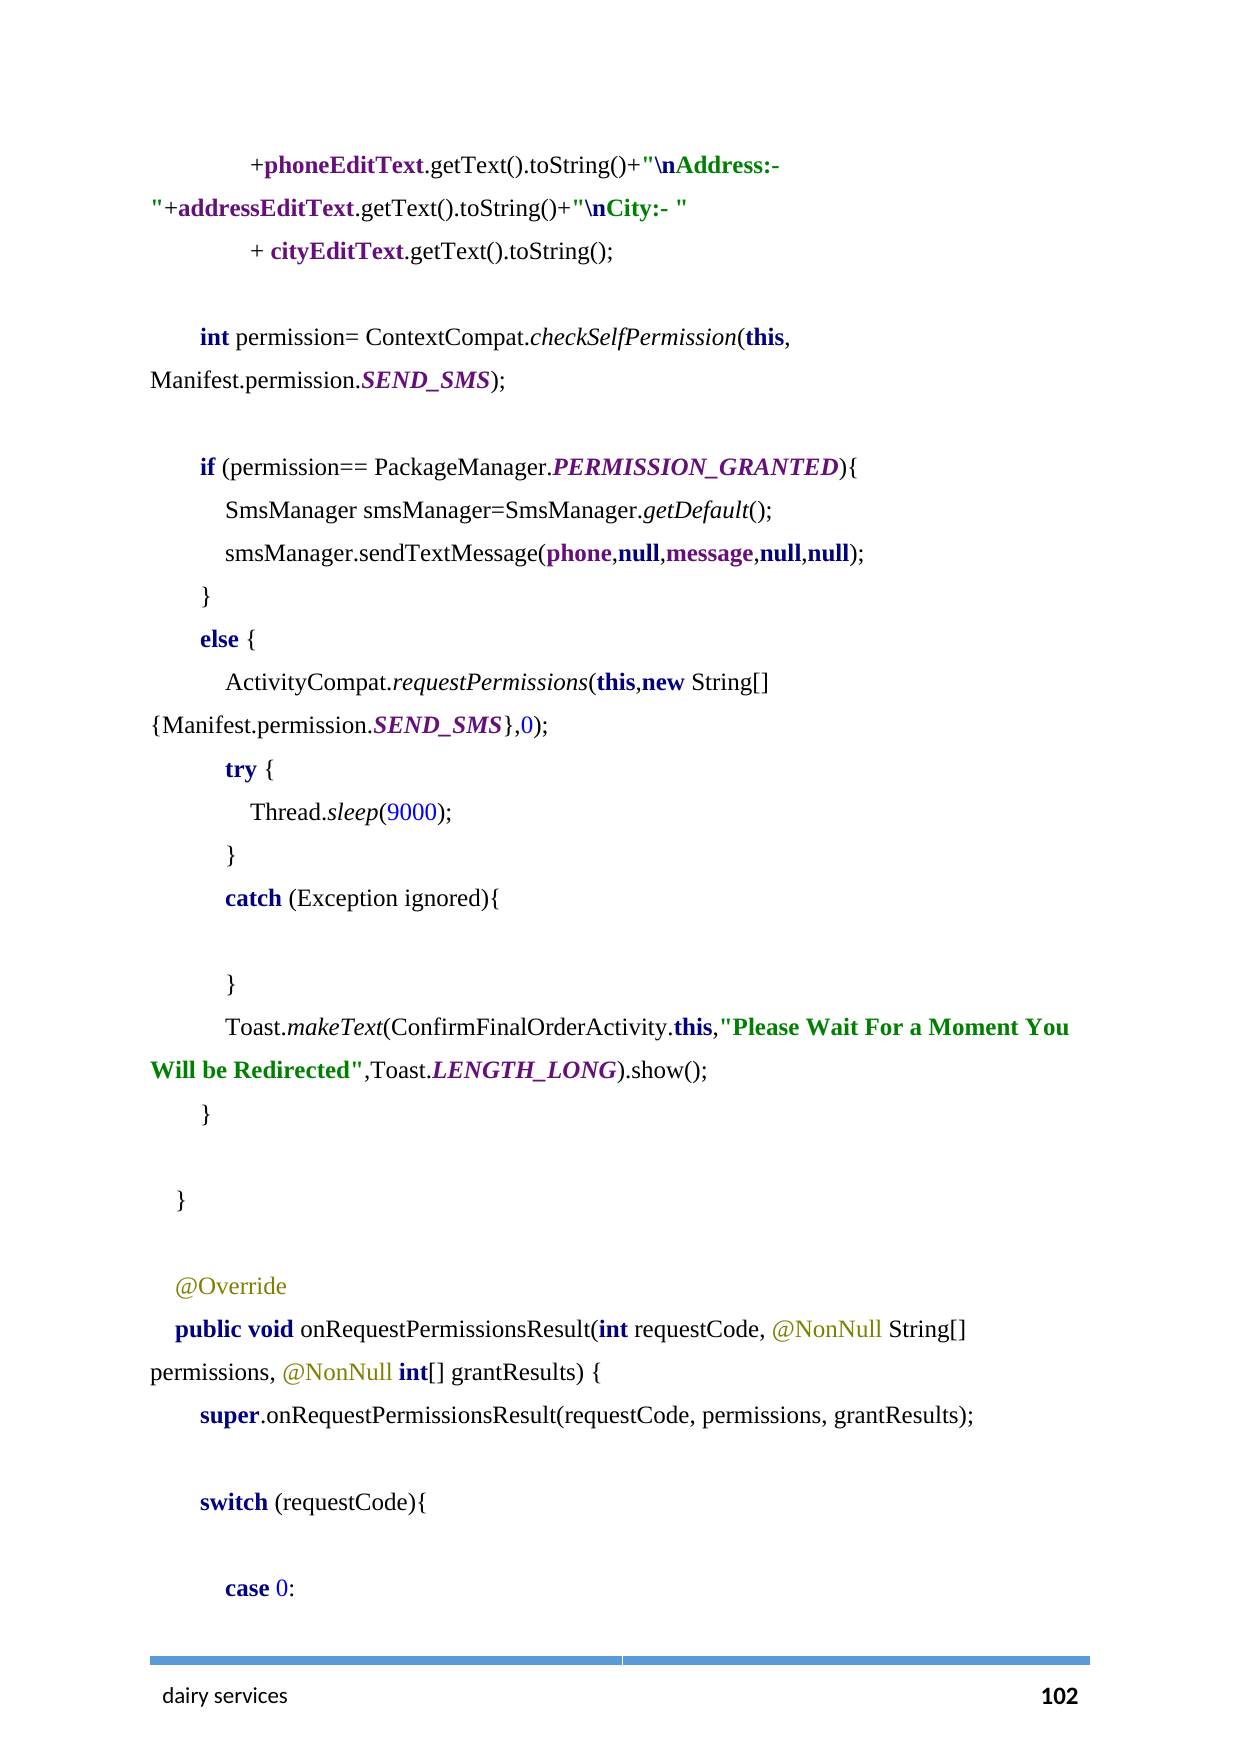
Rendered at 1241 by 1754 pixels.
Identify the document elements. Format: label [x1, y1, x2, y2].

text [150, 150, 1090, 1602]
